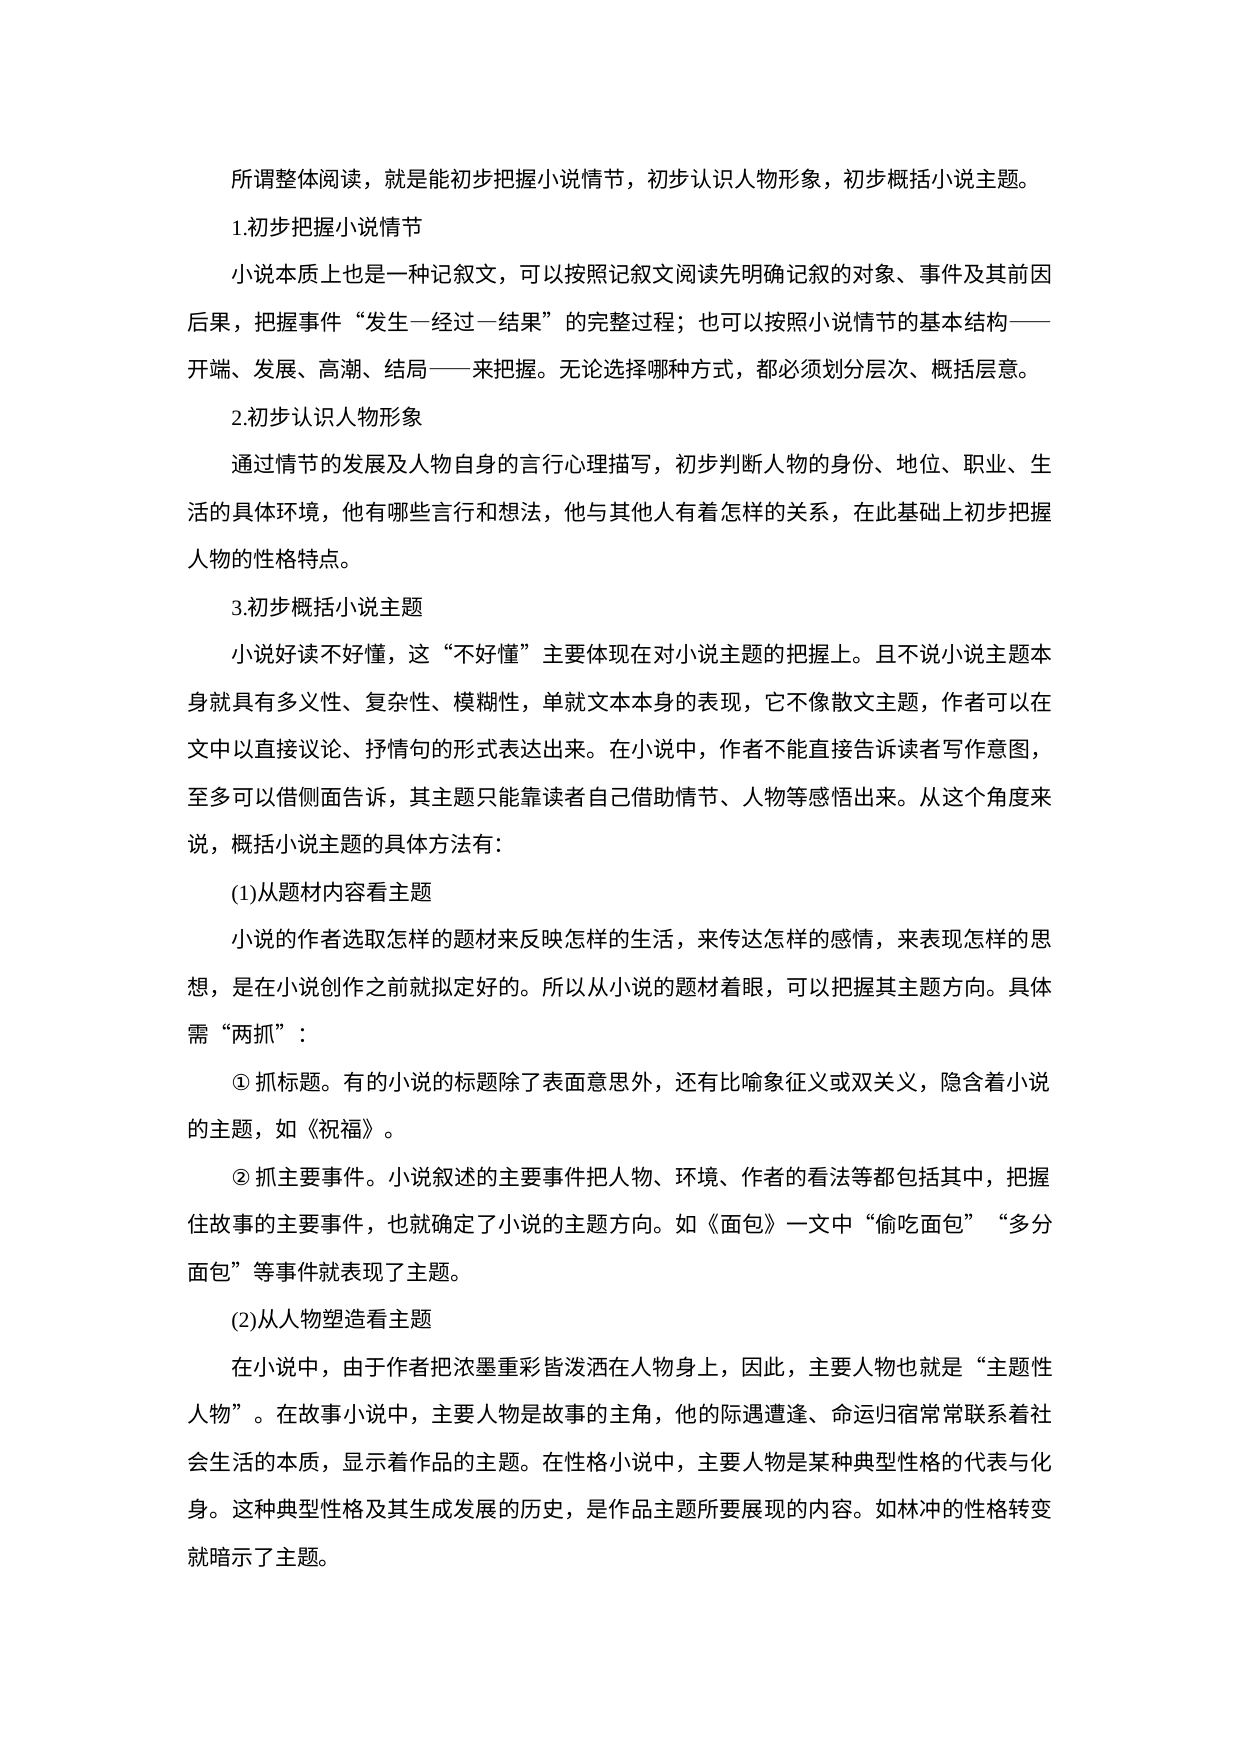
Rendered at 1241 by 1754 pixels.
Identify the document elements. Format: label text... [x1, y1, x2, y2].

text ①抓标题。有的小说的标题除了表面意思外，还有比喻象征义或双关义，隐含着小说的主题，如《祝福》。 [187, 1064, 1053, 1144]
text ②抓主要事件。小说叙述的主要事件把人物、环境、作者的看法等都包括其中，把握住故事的主要事件，也就确定了小说的主题方向。如《面包》一文中“偷吃面包”“多分面包”等事件就表现了主题。 [187, 1159, 1053, 1286]
text 1.初步把握小说情节 [187, 209, 1053, 241]
text 小说的作者选取怎样的题材来反映怎样的生活，来传达怎样的感情，来表现怎样的思想，是在小说创作之前就拟定好的。所以从小说的题材着眼，可以把握其主题方向。具体需“两抓”： [187, 922, 1053, 1049]
text 通过情节的发展及人物自身的言行心理描写，初步判断人物的身份、地位、职业、生活的具体环境，他有哪些言行和想法，他与其他人有着怎样的关系，在此基础上初步把握人物的性格特点。 [187, 447, 1053, 574]
text 3.初步概括小说主题 [187, 589, 1053, 621]
text 在小说中，由于作者把浓墨重彩皆泼洒在人物身上，因此，主要人物也就是“主题性人物”。在故事小说中，主要人物是故事的主角，他的际遇遭逢、命运归宿常常联系着社会生活的本质，显示着作品的主题。在性格小说中，主要人物是某种典型性格的代表与化身。这种典型性格及其生成发展的历史，是作品主题所要展现的内容。如林冲的性格转变就暗示了主题。 [187, 1350, 1053, 1571]
text (1)从题材内容看主题 [187, 874, 1053, 906]
text 小说本质上也是一种记叙文，可以按照记叙文阅读先明确记叙的对象、事件及其前因后果，把握事件“发生—经过—结果”的完整过程；也可以按照小说情节的基本结构——开端、发展、高潮、结局——来把握。无论选择哪种方式，都必须划分层次、概括层意。 [187, 257, 1053, 384]
text 所谓整体阅读，就是能初步把握小说情节，初步认识人物形象，初步概括小说主题。 [187, 162, 1053, 194]
text 小说好读不好懂，这“不好懂”主要体现在对小说主题的把握上。且不说小说主题本身就具有多义性、复杂性、模糊性，单就文本本身的表现，它不像散文主题，作者可以在文中以直接议论、抒情句的形式表达出来。在小说中，作者不能直接告诉读者写作意图，至多可以借侧面告诉，其主题只能靠读者自己借助情节、人物等感悟出来。从这个角度来说，概括小说主题的具体方法有： [187, 637, 1053, 859]
text 2.初步认识人物形象 [187, 399, 1053, 431]
text (2)从人物塑造看主题 [187, 1302, 1053, 1334]
